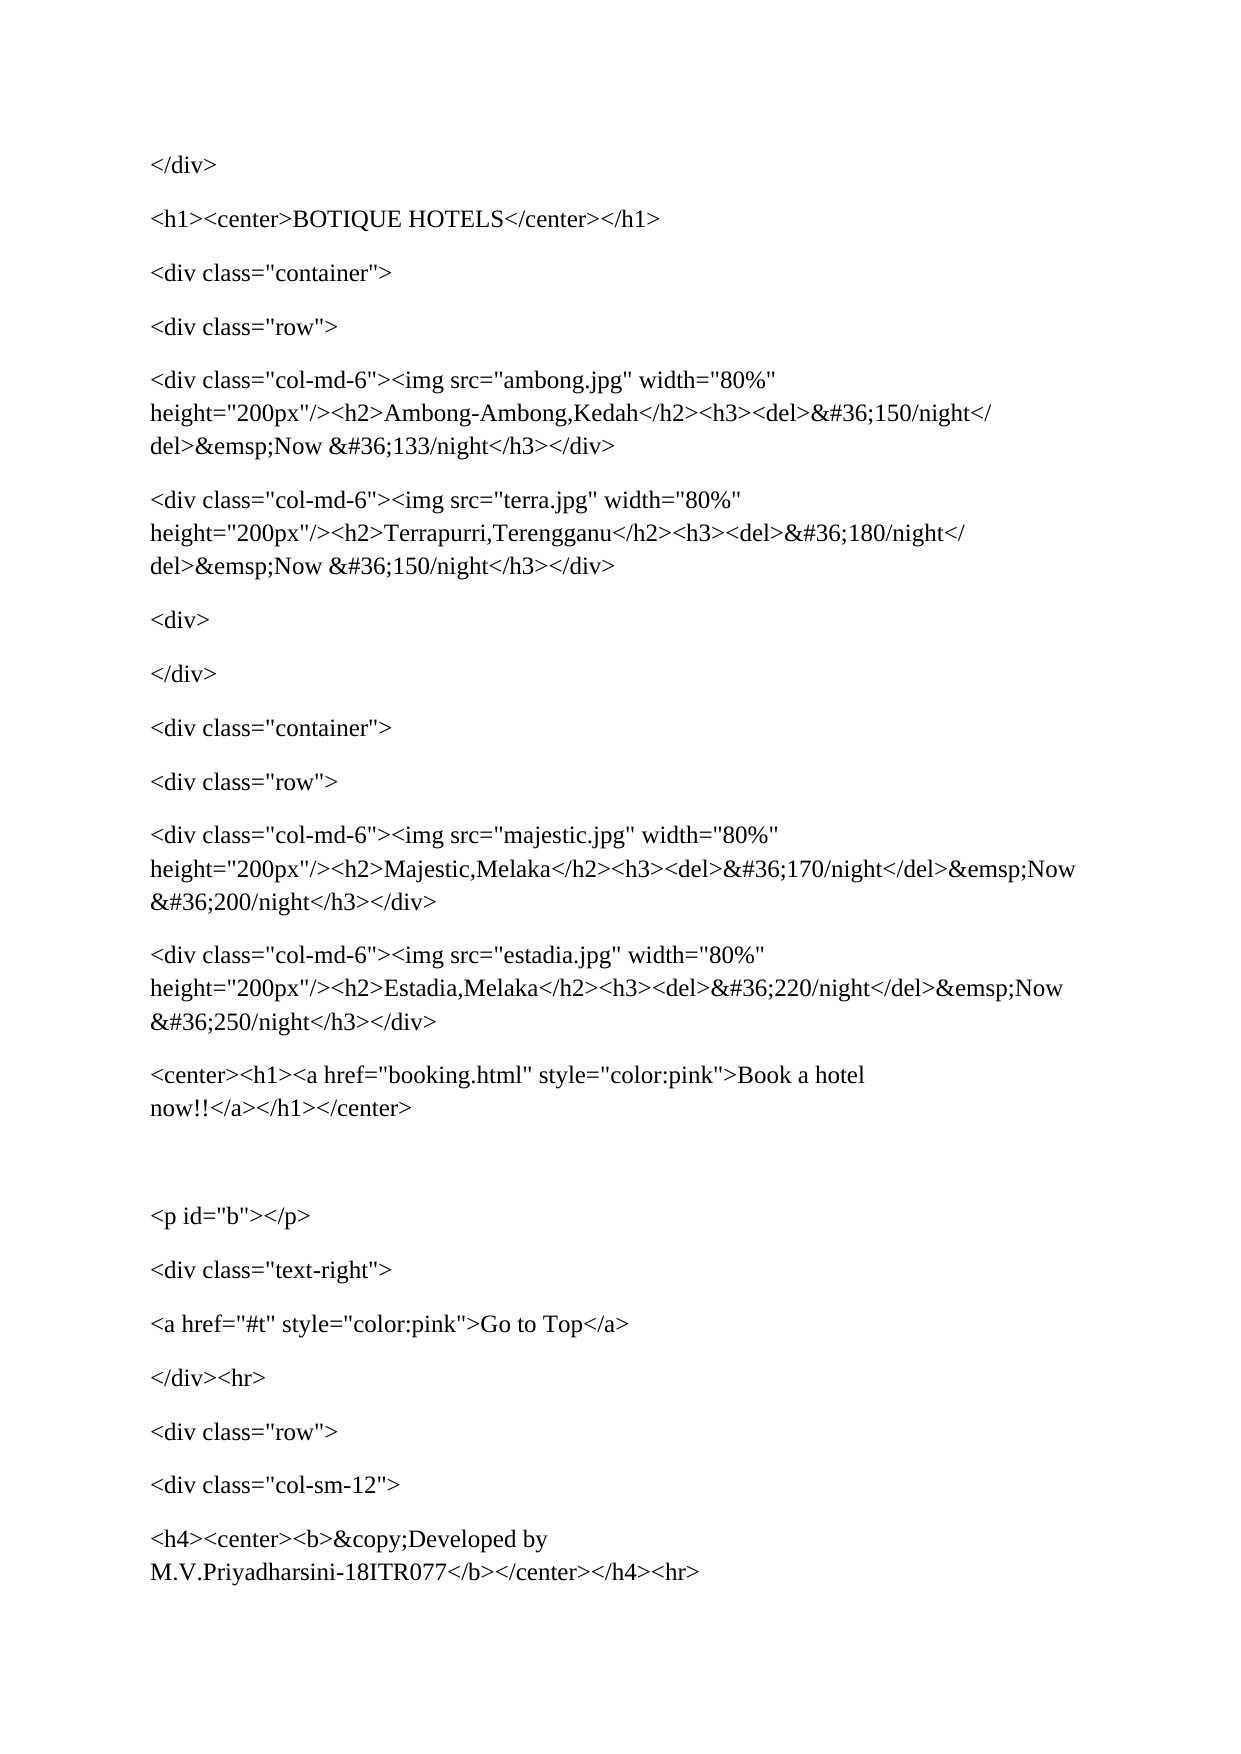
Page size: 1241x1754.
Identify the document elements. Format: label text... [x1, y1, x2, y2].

text <div class="col-sm-12"> [150, 1470, 1090, 1499]
text <h1><center>BOTIQUE HOTELS</center></h1> [150, 204, 1090, 233]
text <div class="col-md-6"><img src="estadia.jpg" width="80%" height="200px"/><h2>Estadia,Melaka</h2><h3><del>&#36;220/night</del>&emsp;Now &#36;250/night</h3></div> [150, 941, 1090, 1035]
text <h4><center><b>&copy;Developed by M.V.Priyadharsini-18ITR077</b></center></h4><hr> [150, 1524, 1090, 1586]
text </div> [150, 659, 1090, 688]
text <center><h1><a href="booking.html" style="color:pink">Book a hotel now!!</a></h1></center> [150, 1060, 1090, 1122]
text <p id="b"></p> [150, 1201, 1090, 1230]
text <div class="col-md-6"><img src="terra.jpg" width="80%" height="200px"/><h2>Terrapurri,Terengganu</h2><h3><del>&#36;180/night</del>&emsp;Now &#36;150/night</h3></div> [150, 485, 1090, 580]
text <div class="text-right"> [150, 1255, 1090, 1284]
text <div class="row"> [150, 312, 1090, 340]
text <div class="container"> [150, 713, 1090, 742]
text <div class="container"> [150, 258, 1090, 286]
text </div> [150, 150, 1090, 179]
text <div class="col-md-6"><img src="majestic.jpg" width="80%" height="200px"/><h2>Majestic,Melaka</h2><h3><del>&#36;170/night</del>&emsp;Now &#36;200/night</h3></div> [150, 821, 1090, 915]
text <a href="#t" style="color:pink">Go to Top</a> [150, 1309, 1090, 1338]
text </div><hr> [150, 1363, 1090, 1391]
text <div class="col-md-6"><img src="ambong.jpg" width="80%" height="200px"/><h2>Ambong-Ambong,Kedah</h2><h3><del>&#36;150/night</del>&emsp;Now &#36;133/night</h3></div> [150, 365, 1090, 460]
text <div class="row"> [150, 1417, 1090, 1445]
text <div class="row"> [150, 767, 1090, 796]
text <div> [150, 605, 1090, 634]
